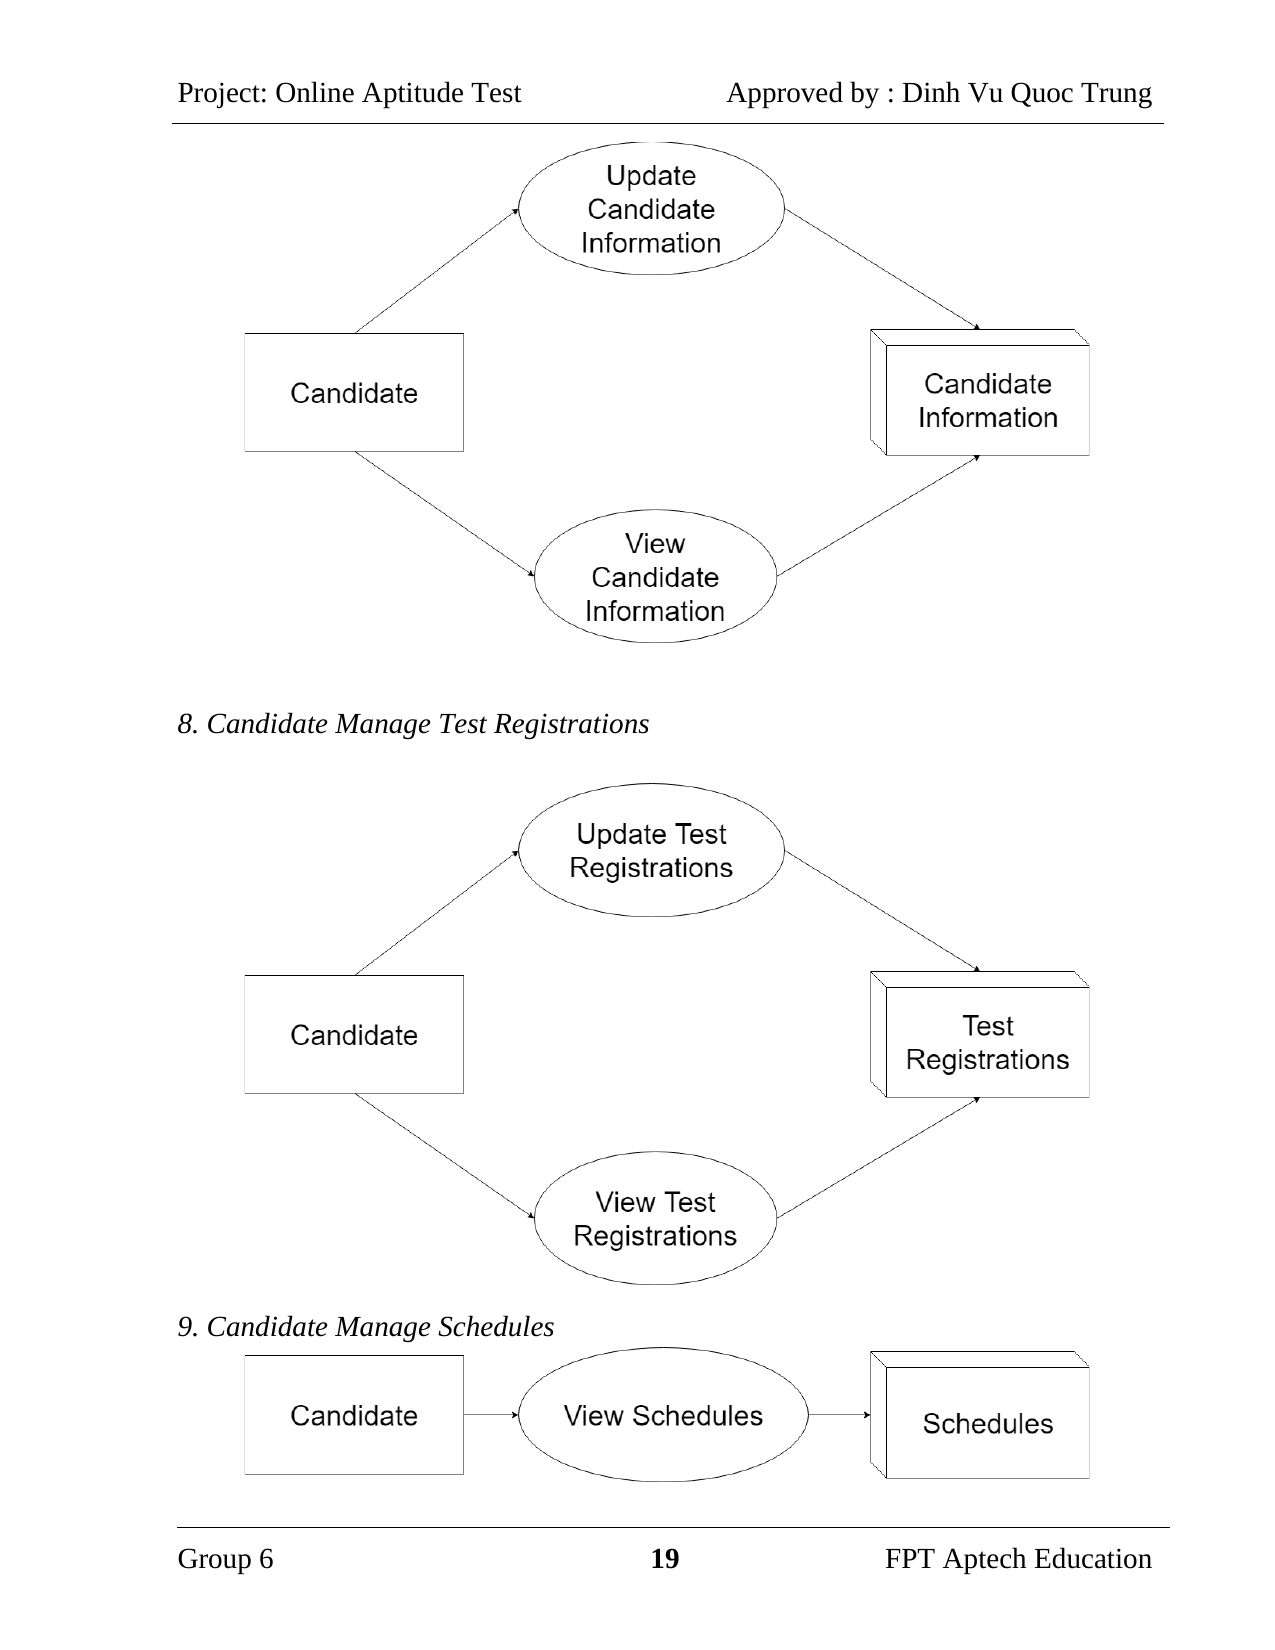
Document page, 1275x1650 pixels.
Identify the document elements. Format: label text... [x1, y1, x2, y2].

subtitle 8. Candidate Manage Test Registrations [177, 706, 1157, 740]
picture [244, 783, 1090, 1285]
picture [244, 142, 1090, 643]
picture [244, 1347, 1090, 1482]
subtitle 9. Candidate Manage Schedules [177, 1309, 1157, 1343]
